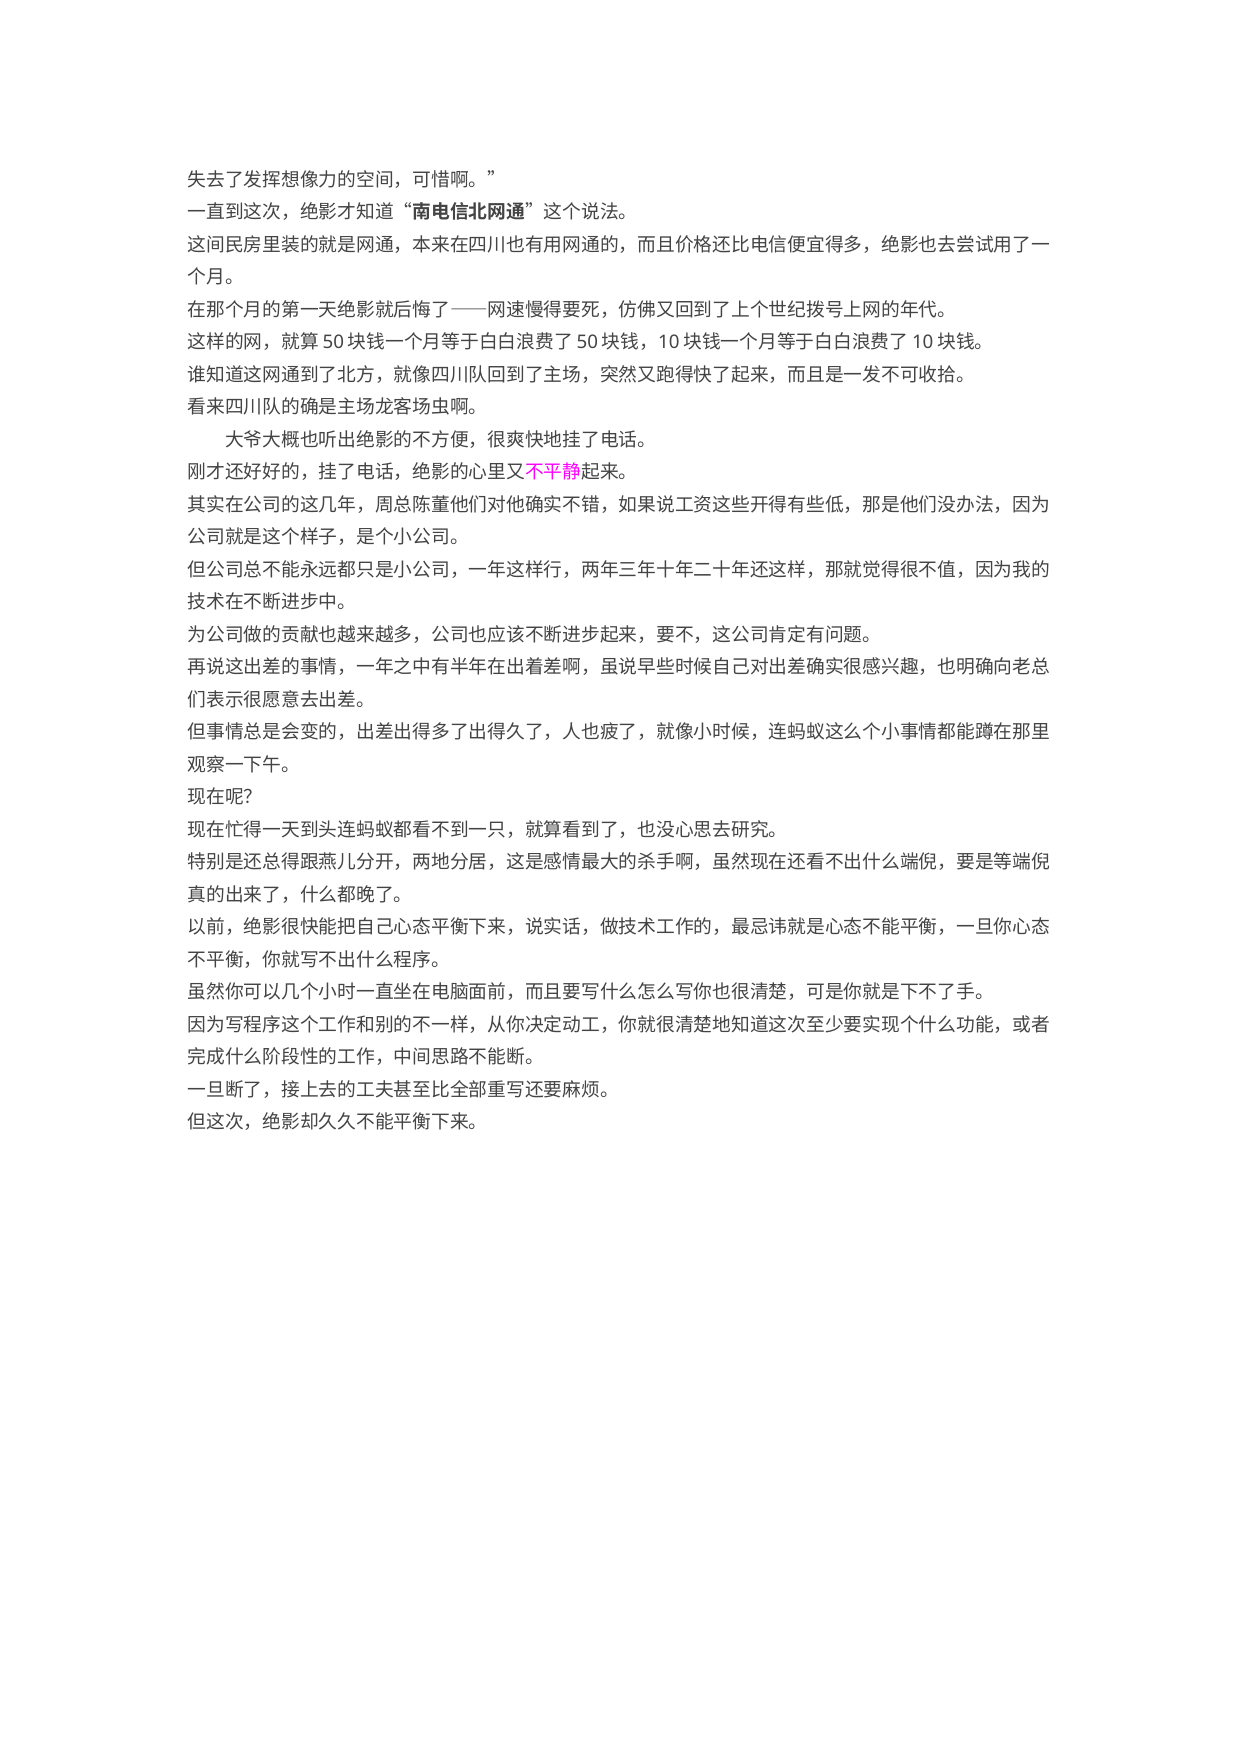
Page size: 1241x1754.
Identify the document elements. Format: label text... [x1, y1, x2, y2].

text 大爷大概也听出绝影的不方便，很爽快地挂了电话。 刚才还好好的，挂了电话，绝影的心里又不平静起来。 其实在公司的这几年，周总陈董他们对他确实不错，如果说工资这些开得有些低，那是他们没办法，因为公司就是这个样子，是个小公司。 但公司总不能永远都只是小公司，一年这样行，两年三年十年二十年还这样，那就觉得很不值，因为我的技术在不断进步中。 为公司做的贡献也越来越多，公司也应该不断进步起来，要不，这公司肯定有问题。 再说这出差的事情，一年之中有半年在出着差啊，虽说早些时候自己对出差确实很感兴趣，也明确向老总们表示很愿意去出差。 但事情总是会变的，出差出得多了出得久了，人也疲了，就像小时候，连蚂蚁这么个小事情都能蹲在那里观察一下午。 现在呢？ 现在忙得一天到头连蚂蚁都看不到一只，就算看到了，也没心思去研究。 特别是还总得跟燕儿分开，两地分居，这是感情最大的杀手啊，虽然现在还看不出什么端倪，要是等端倪真的出来了，什么都晚了。 以前，绝影很快能把自己心态平衡下来，说实话，做技术工作的，最忌讳就是心态不能平衡，一旦你心态不平衡，你就写不出什么程序。 虽然你可以几个小时一直坐在电脑面前，而且要写什么怎么写你也很清楚，可是你就是下不了手。 因为写程序这个工作和别的不一样，从你决定动工，你就很清楚地知道这次至少要实现个什么功能，或者完成什么阶段性的工作，中间思路不能断。 一旦断了，接上去的工夫甚至比全部重写还要麻烦。 但这次，绝影却久久不能平衡下来。 [187, 422, 1053, 1137]
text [187, 162, 1053, 422]
